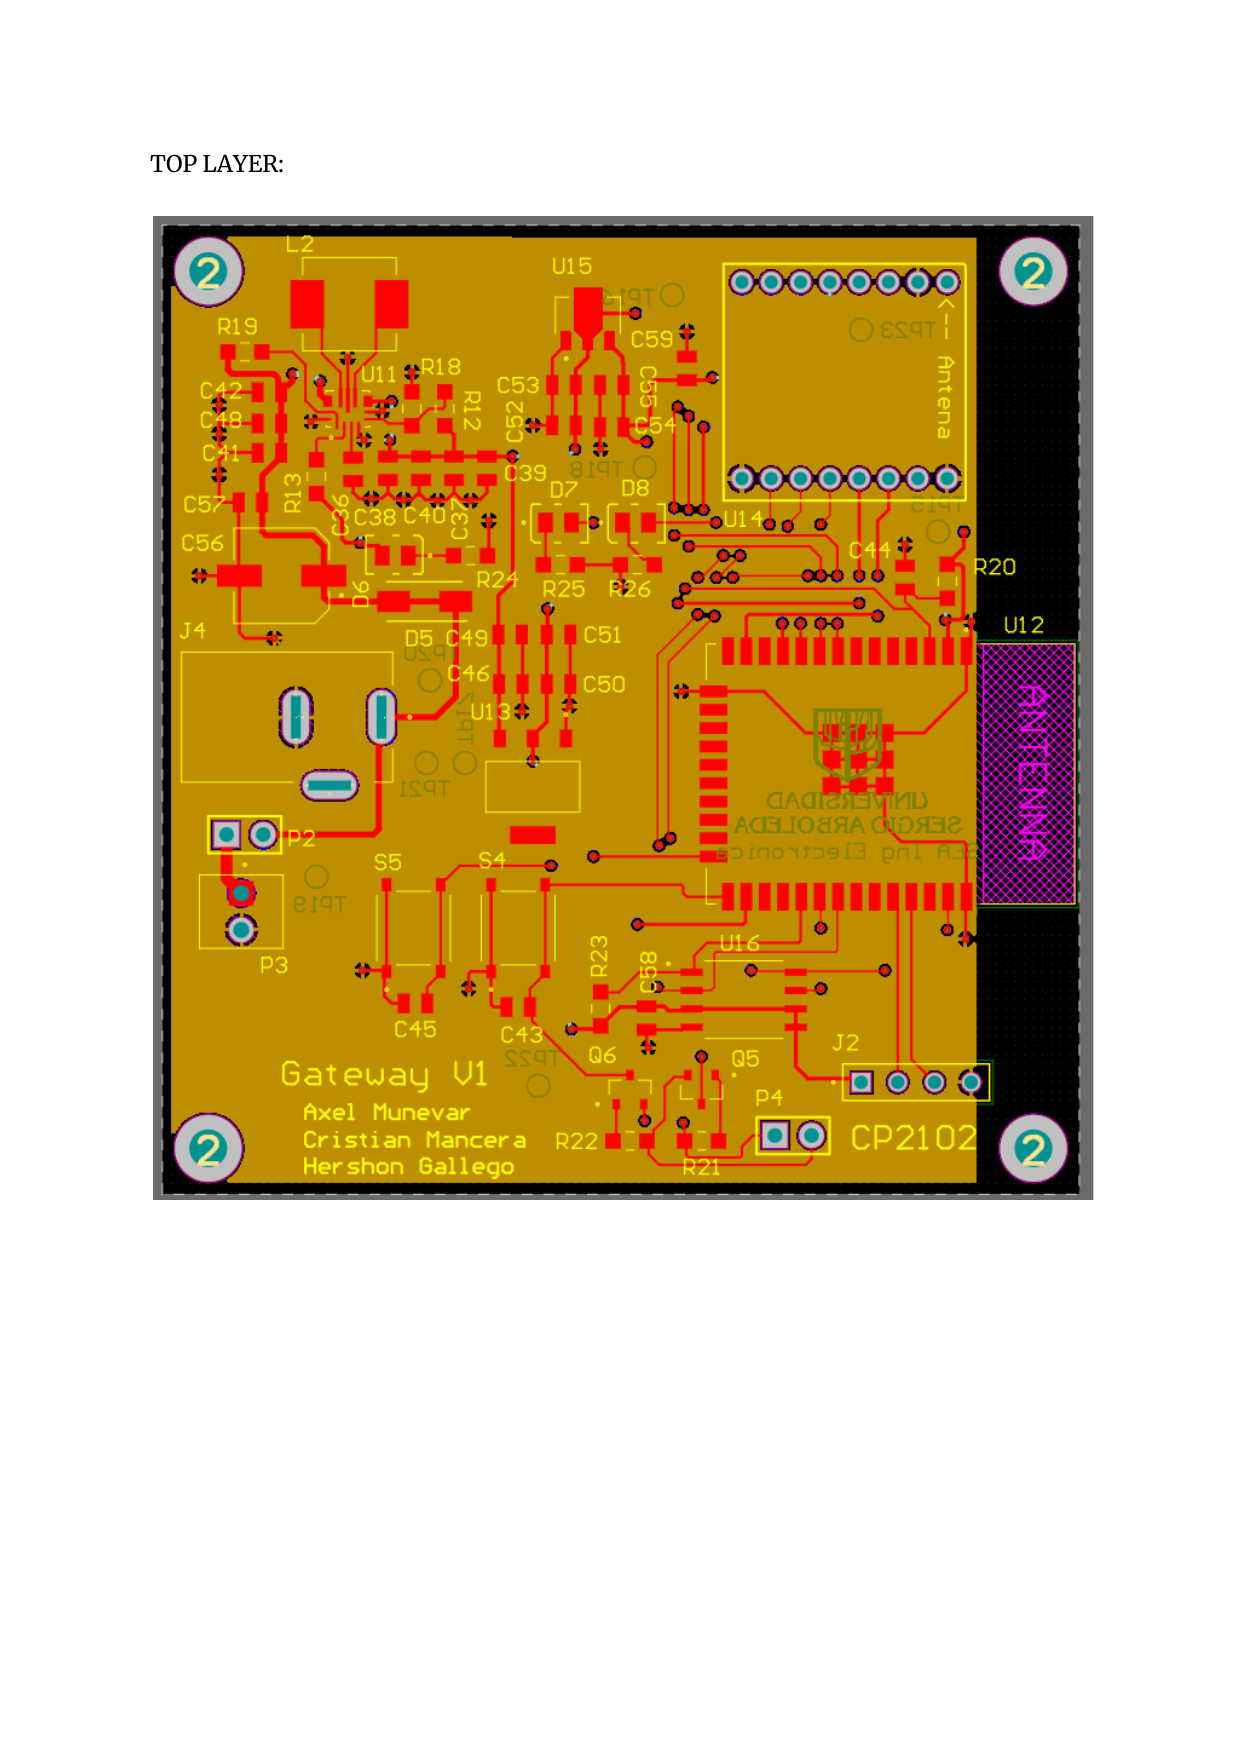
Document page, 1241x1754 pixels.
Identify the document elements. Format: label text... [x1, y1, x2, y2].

picture [153, 216, 1094, 1200]
text TOP LAYER: [150, 150, 1090, 179]
